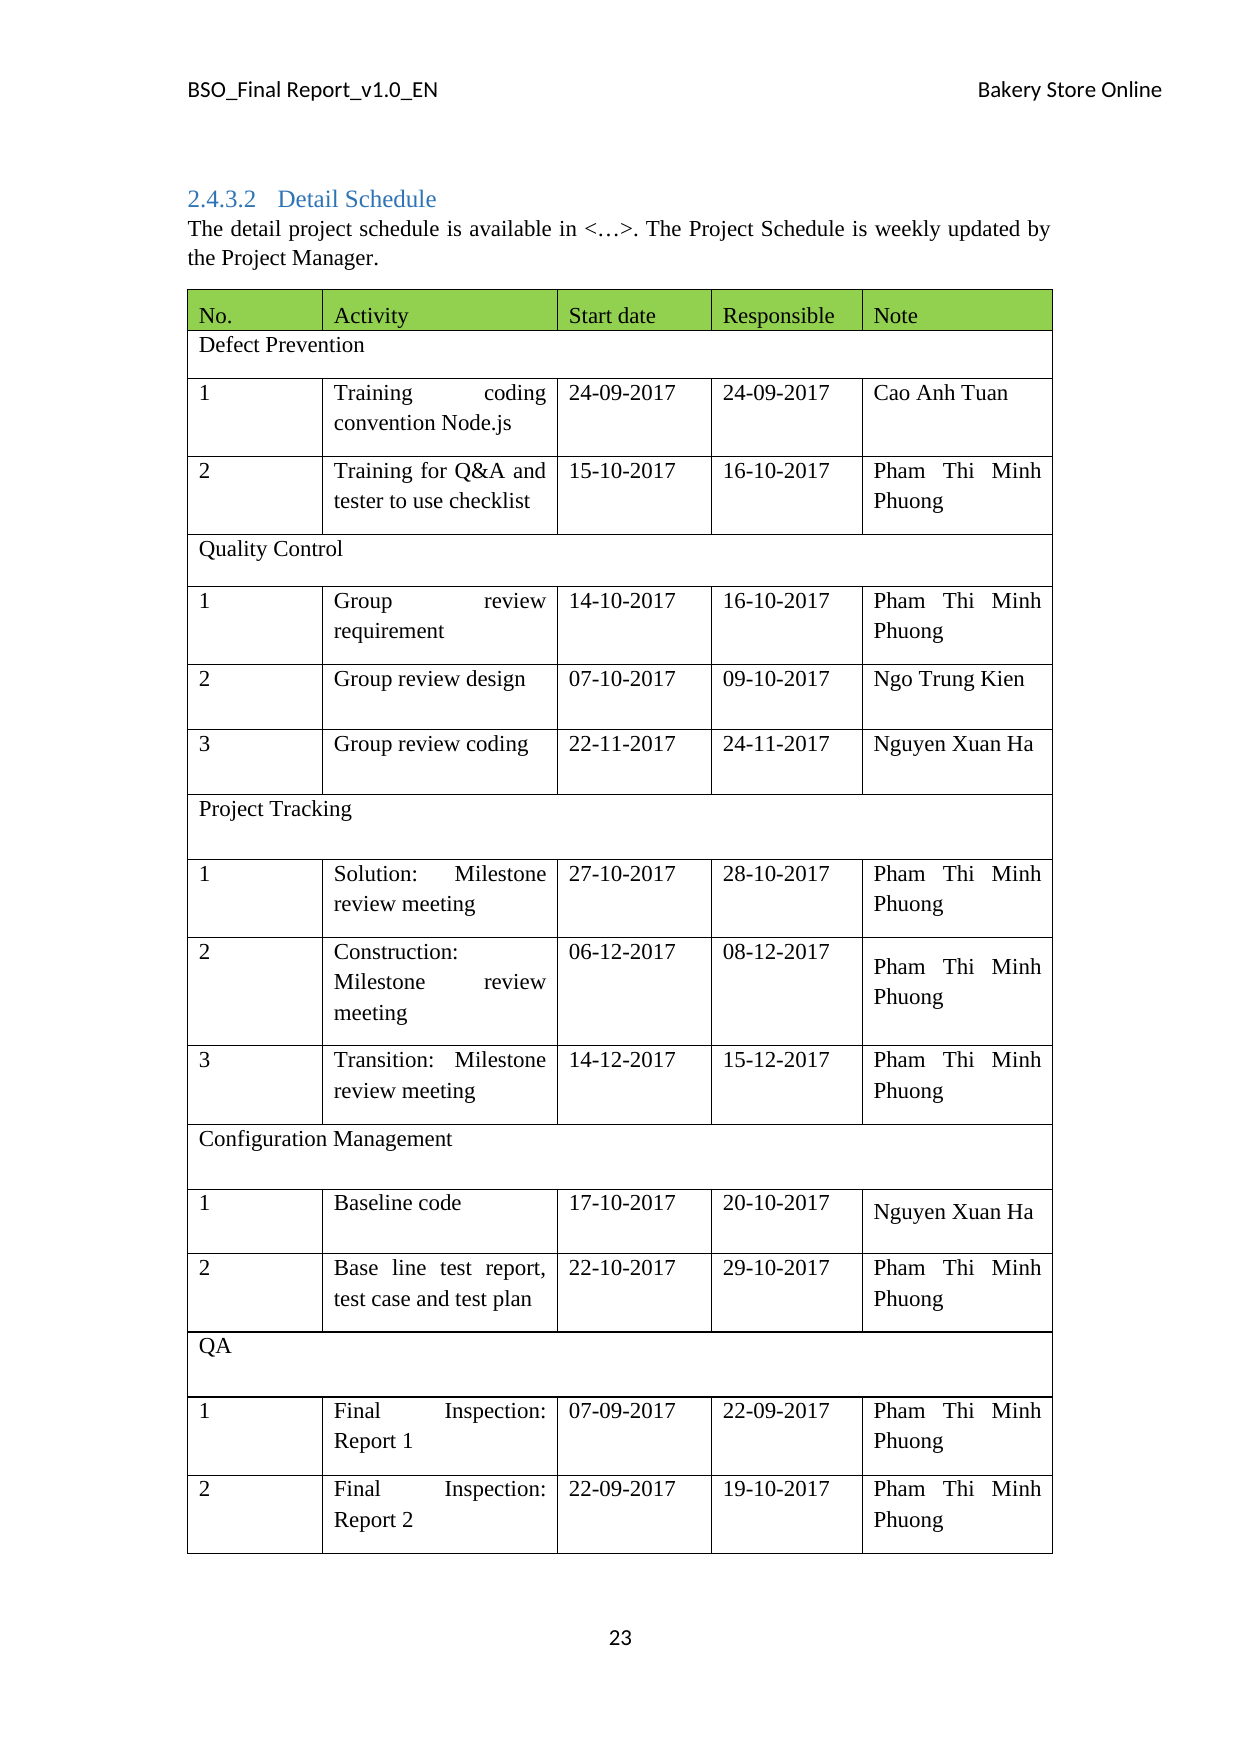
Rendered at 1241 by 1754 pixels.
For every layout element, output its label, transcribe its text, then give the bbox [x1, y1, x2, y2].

table_cell QA [188, 1333, 1052, 1396]
table_cell Base line test report, test case and test plan [323, 1254, 557, 1331]
table_cell 2 [188, 938, 322, 1045]
table_cell 1 [188, 1190, 322, 1253]
table_cell Baseline code [323, 1190, 557, 1253]
table_header No. [188, 290, 322, 330]
table_cell 22-11-2017 [558, 730, 711, 794]
table_cell Group review requirement [323, 587, 557, 664]
table_cell 14-12-2017 [558, 1046, 711, 1123]
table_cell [863, 1476, 1052, 1553]
text The detail project schedule is available in <…>. The Project Schedule is weekly updated by the Project Manager. [187, 215, 1053, 270]
table_cell 2 [188, 1476, 322, 1553]
table_cell 14-10-2017 [558, 587, 711, 664]
table_cell 17-10-2017 [558, 1190, 711, 1253]
table_cell 22-09-2017 [558, 1476, 711, 1553]
table_cell Quality Control [188, 535, 1052, 586]
table_cell Solution: Milestone review meeting [323, 860, 557, 937]
table_cell Pham Thi Minh Phuong [863, 860, 1052, 937]
table_cell 22-10-2017 [558, 1254, 711, 1331]
table_cell Group review design [323, 665, 557, 729]
table_cell Ngo Trung Kien [863, 665, 1052, 729]
table_cell 2 [188, 1254, 322, 1331]
table_cell 28-10-2017 [712, 860, 862, 937]
table_cell 09-10-2017 [712, 665, 862, 729]
table_cell 2 [188, 665, 322, 729]
table_cell Construction: Milestone review meeting [323, 938, 557, 1045]
table_cell 08-12-2017 [712, 938, 862, 1045]
table_header Responsible [712, 290, 862, 330]
table_cell 24-11-2017 [712, 730, 862, 794]
table_cell 1 [188, 587, 322, 664]
table_cell 27-10-2017 [558, 860, 711, 937]
table_cell 07-09-2017 [558, 1398, 711, 1474]
table_cell 1 [188, 1398, 322, 1474]
table_cell 3 [188, 730, 322, 794]
table_header Activity [323, 290, 557, 330]
table_cell Training coding convention Node.js [323, 379, 557, 456]
table_cell 2 [188, 457, 322, 534]
table_cell Pham Thi Minh Phuong [863, 1254, 1052, 1331]
table_cell Configuration Management [188, 1125, 1052, 1188]
table_cell Group review coding [323, 730, 557, 794]
table_cell Defect Prevention [188, 331, 1052, 378]
table_cell Nguyen Xuan Ha [863, 1190, 1052, 1253]
subtitle Detail Schedule [187, 184, 1053, 213]
table_cell Project Tracking [188, 795, 1052, 859]
table_cell Transition: Milestone review meeting [323, 1046, 557, 1123]
table_cell Pham Thi Minh Phuong [863, 1398, 1052, 1474]
table_cell 15-12-2017 [712, 1046, 862, 1123]
table_cell 1 [188, 860, 322, 937]
table_cell Final Inspection: Report 2 [323, 1476, 557, 1553]
table_cell 1 [188, 379, 322, 456]
table_cell 15-10-2017 [558, 457, 711, 534]
table_cell Cao Anh Tuan [863, 379, 1052, 456]
table_cell 24-09-2017 [558, 379, 711, 456]
table_header Note [863, 290, 1052, 330]
table_header Start date [558, 290, 711, 330]
table_cell 16-10-2017 [712, 587, 862, 664]
table_cell 16-10-2017 [712, 457, 862, 534]
table_cell Pham Thi Minh Phuong [863, 457, 1052, 534]
table_cell 3 [188, 1046, 322, 1123]
table_cell Pham Thi Minh Phuong [863, 938, 1052, 1045]
table_cell 07-10-2017 [558, 665, 711, 729]
table_cell 19-10-2017 [712, 1476, 862, 1553]
table_cell Pham Thi Minh Phuong [863, 1046, 1052, 1123]
table_cell Final Inspection: Report 1 [323, 1398, 557, 1474]
table_cell 29-10-2017 [712, 1254, 862, 1331]
table_cell 06-12-2017 [558, 938, 711, 1045]
table_cell Training for Q&A and tester to use checklist [323, 457, 557, 534]
table_cell Pham Thi Minh Phuong [863, 587, 1052, 664]
table_cell 24-09-2017 [712, 379, 862, 456]
table_cell 22-09-2017 [712, 1398, 862, 1474]
table_cell Nguyen Xuan Ha [863, 730, 1052, 794]
table_cell 20-10-2017 [712, 1190, 862, 1253]
